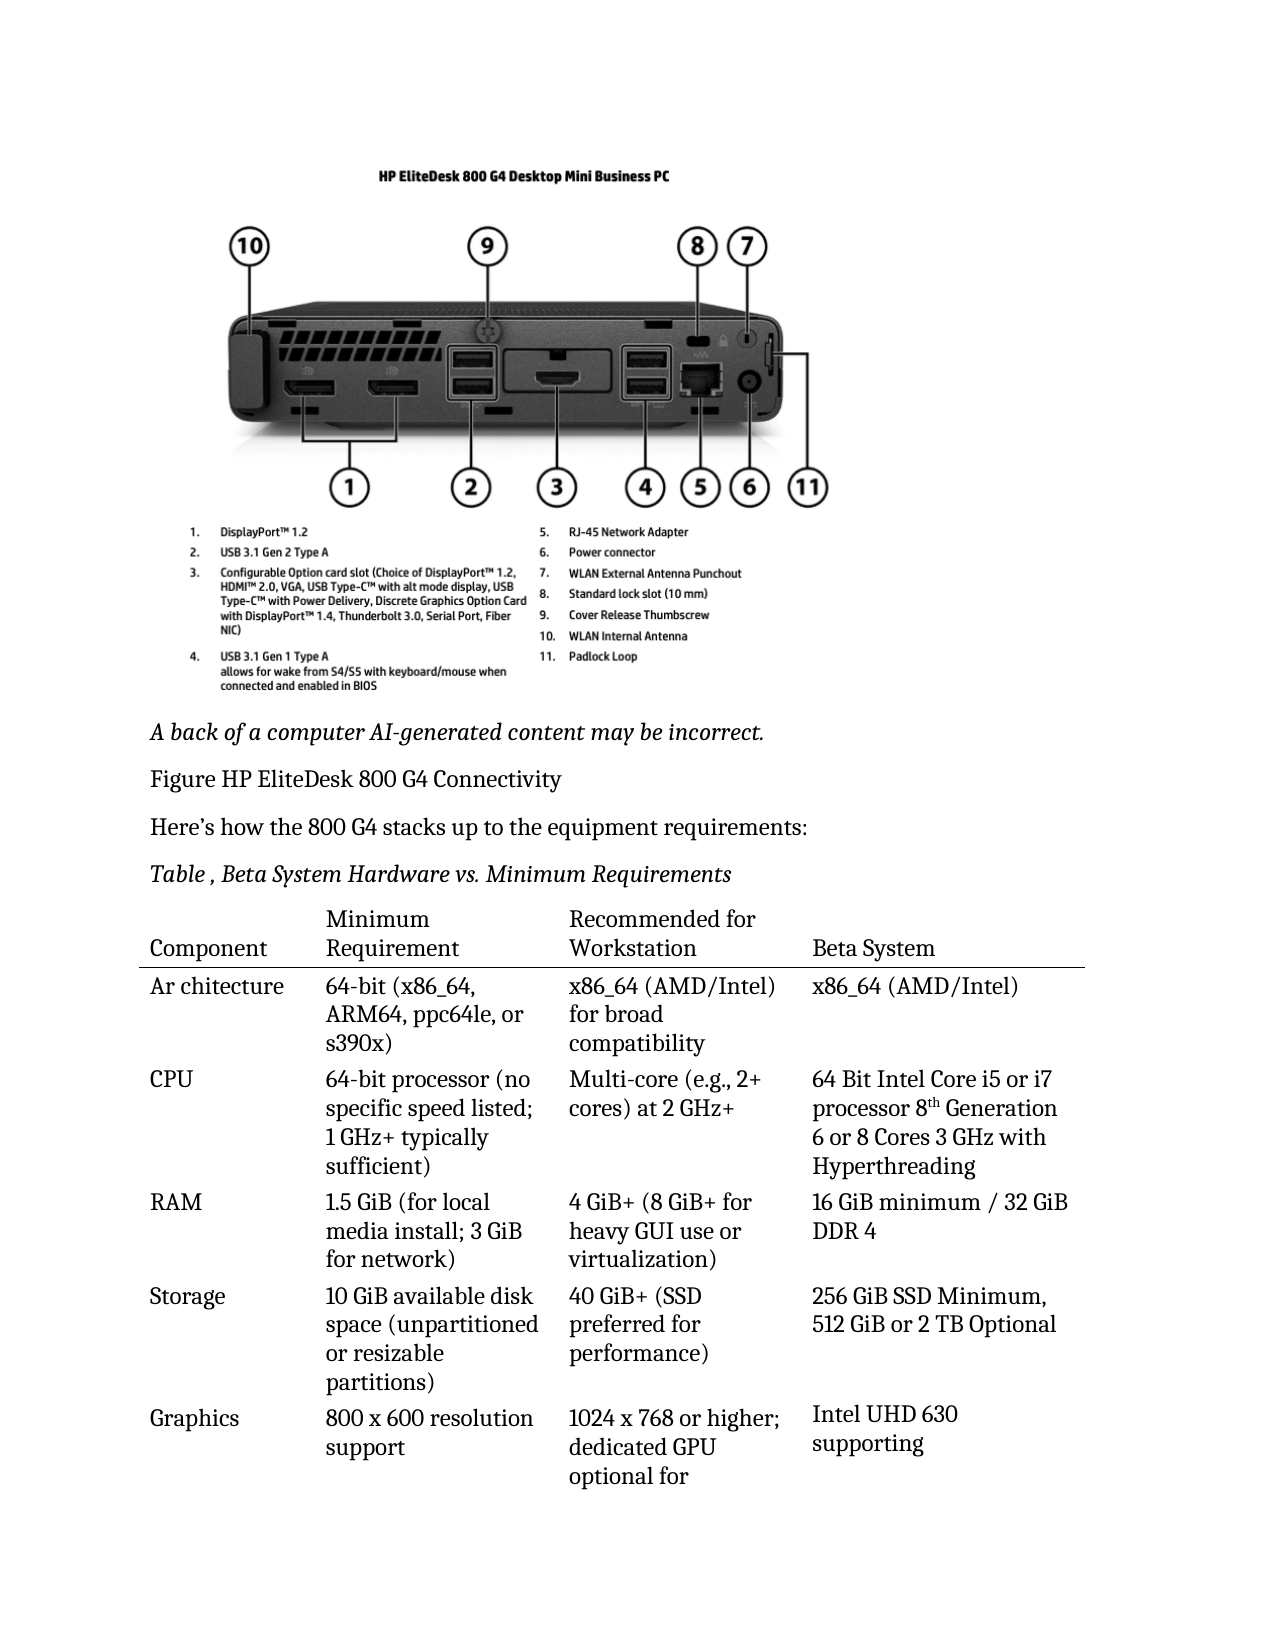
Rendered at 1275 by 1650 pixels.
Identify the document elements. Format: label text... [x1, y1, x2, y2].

table_cell x86_64 (AMD/Intel) [801, 968, 1084, 1062]
table_cell 64 Bit Intel Core i5 or i7 processor 8th Generation 6 or 8 Cores 3 GHz with Hyperthreading [801, 1062, 1084, 1184]
table_cell 10 GiB available disk space (unpartitioned or resizable partitions) [314, 1278, 558, 1400]
table_cell Multi-core (e.g., 2+ cores) at 2 GHz+ [558, 1062, 801, 1184]
table_cell 40 GiB+ (SSD preferred for performance) [558, 1278, 801, 1400]
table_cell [801, 1400, 1084, 1490]
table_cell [558, 1400, 801, 1490]
table_cell 800 x 600 resolution support [314, 1400, 558, 1490]
table_header Beta System [801, 901, 1084, 966]
text Table , Beta System Hardware vs. Minimum Requirements [150, 860, 1125, 889]
table_header Minimum Requirement [314, 901, 558, 966]
text A back of a computer AI-generated content may be incorrect. [150, 718, 1125, 746]
table_cell 256 GiB SSD Minimum, 512 GiB or 2 TB Optional [801, 1278, 1084, 1400]
table_cell Graphics [139, 1400, 314, 1490]
table_cell 4 GiB+ (8 GiB+ for heavy GUI use or virtualization) [558, 1184, 801, 1278]
table_cell 1.5 GiB (for local media install; 3 GiB for network) [314, 1184, 558, 1278]
table_cell x86_64 (AMD/Intel) for broad compatibility [558, 968, 801, 1062]
table_cell 64-bit (x86_64, ARM64, ppc64le, or s390x) [314, 968, 558, 1062]
table_cell 16 GiB minimum / 32 GiB DDR 4 [801, 1184, 1084, 1278]
table_cell Storage [139, 1278, 314, 1400]
table_header Component [139, 901, 314, 966]
table_cell 64-bit processor (no specific speed listed; 1 GHz+ typically sufficient) [314, 1062, 558, 1184]
table_cell RAM [139, 1184, 314, 1278]
text Here’s how the 800 G4 stacks up to the equipment requirements: [150, 813, 1125, 841]
text Figure HP EliteDesk 800 G4 Connectivity [150, 765, 1125, 794]
picture [168, 150, 860, 697]
table_cell CPU [139, 1062, 314, 1184]
table_cell Ar chitecture [139, 968, 314, 1062]
table_header Recommended for Workstation [558, 901, 801, 966]
